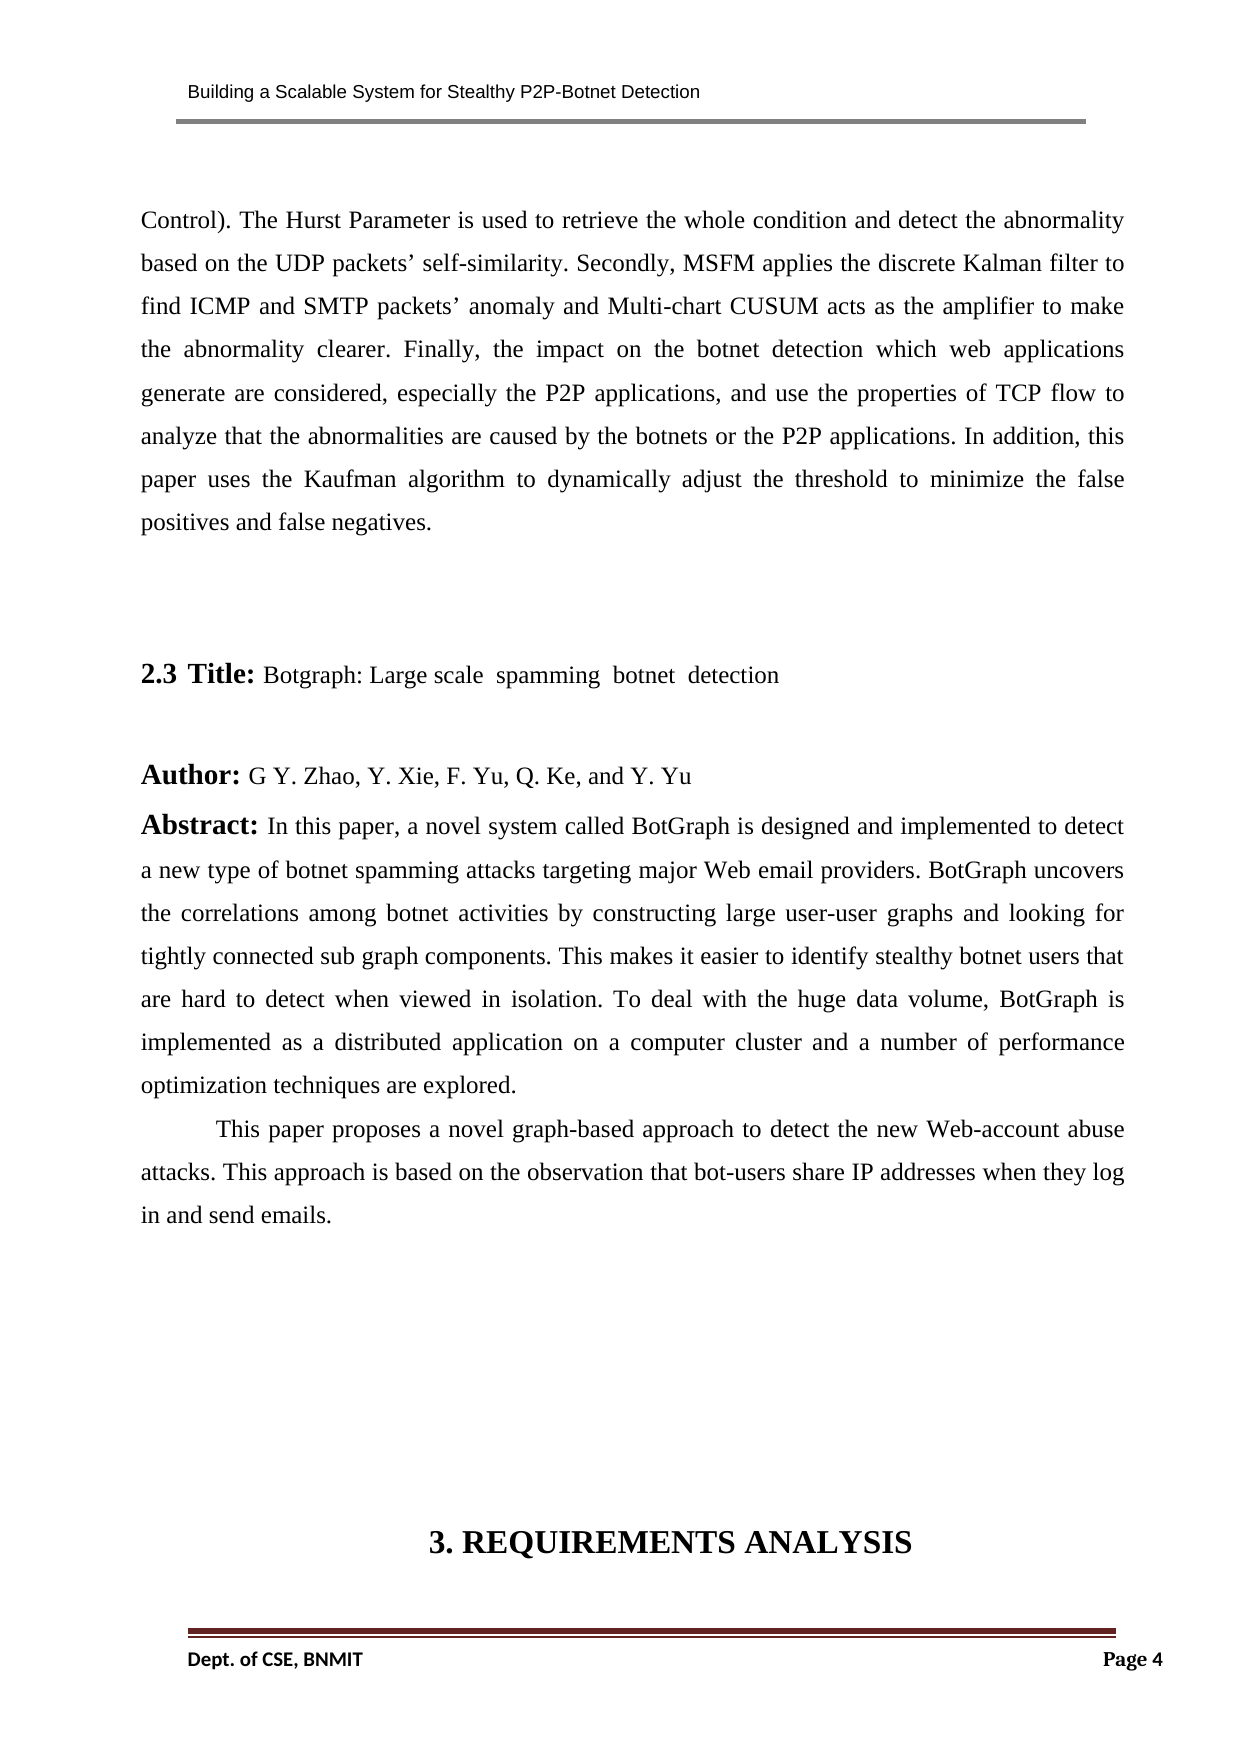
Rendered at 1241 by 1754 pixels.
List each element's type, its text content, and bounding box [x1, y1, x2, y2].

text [141, 205, 1126, 536]
text 3. REQUIREMENTS ANALYSIS [187, 1522, 1154, 1561]
text 2.3 Title: Botgraph: Large scale spamming botnet detection [141, 656, 1126, 690]
text Abstract: In this paper, a novel system called BotGraph is designed and implemented to detect a new type of botnet spamming attacks targeting major Web email providers. BotGraph uncovers the correlations among botnet activities by constructing large user-user graphs and looking for tightly connected sub graph components. This makes it easier to identify stealthy botnet users that are hard to detect when viewed in isolation. To deal with the huge data volume, BotGraph is implemented as a distributed application on a computer cluster and a number of performance optimization techniques are explored. [141, 807, 1126, 1099]
text This paper proposes a novel graph-based approach to detect the new Web-account abuse attacks. This approach is based on the observation that bot-users share IP addresses when they log in and send emails. [141, 1114, 1126, 1229]
text Author: G Y. Zhao, Y. Xie, F. Yu, Q. Ke, and Y. Yu [141, 757, 1126, 790]
